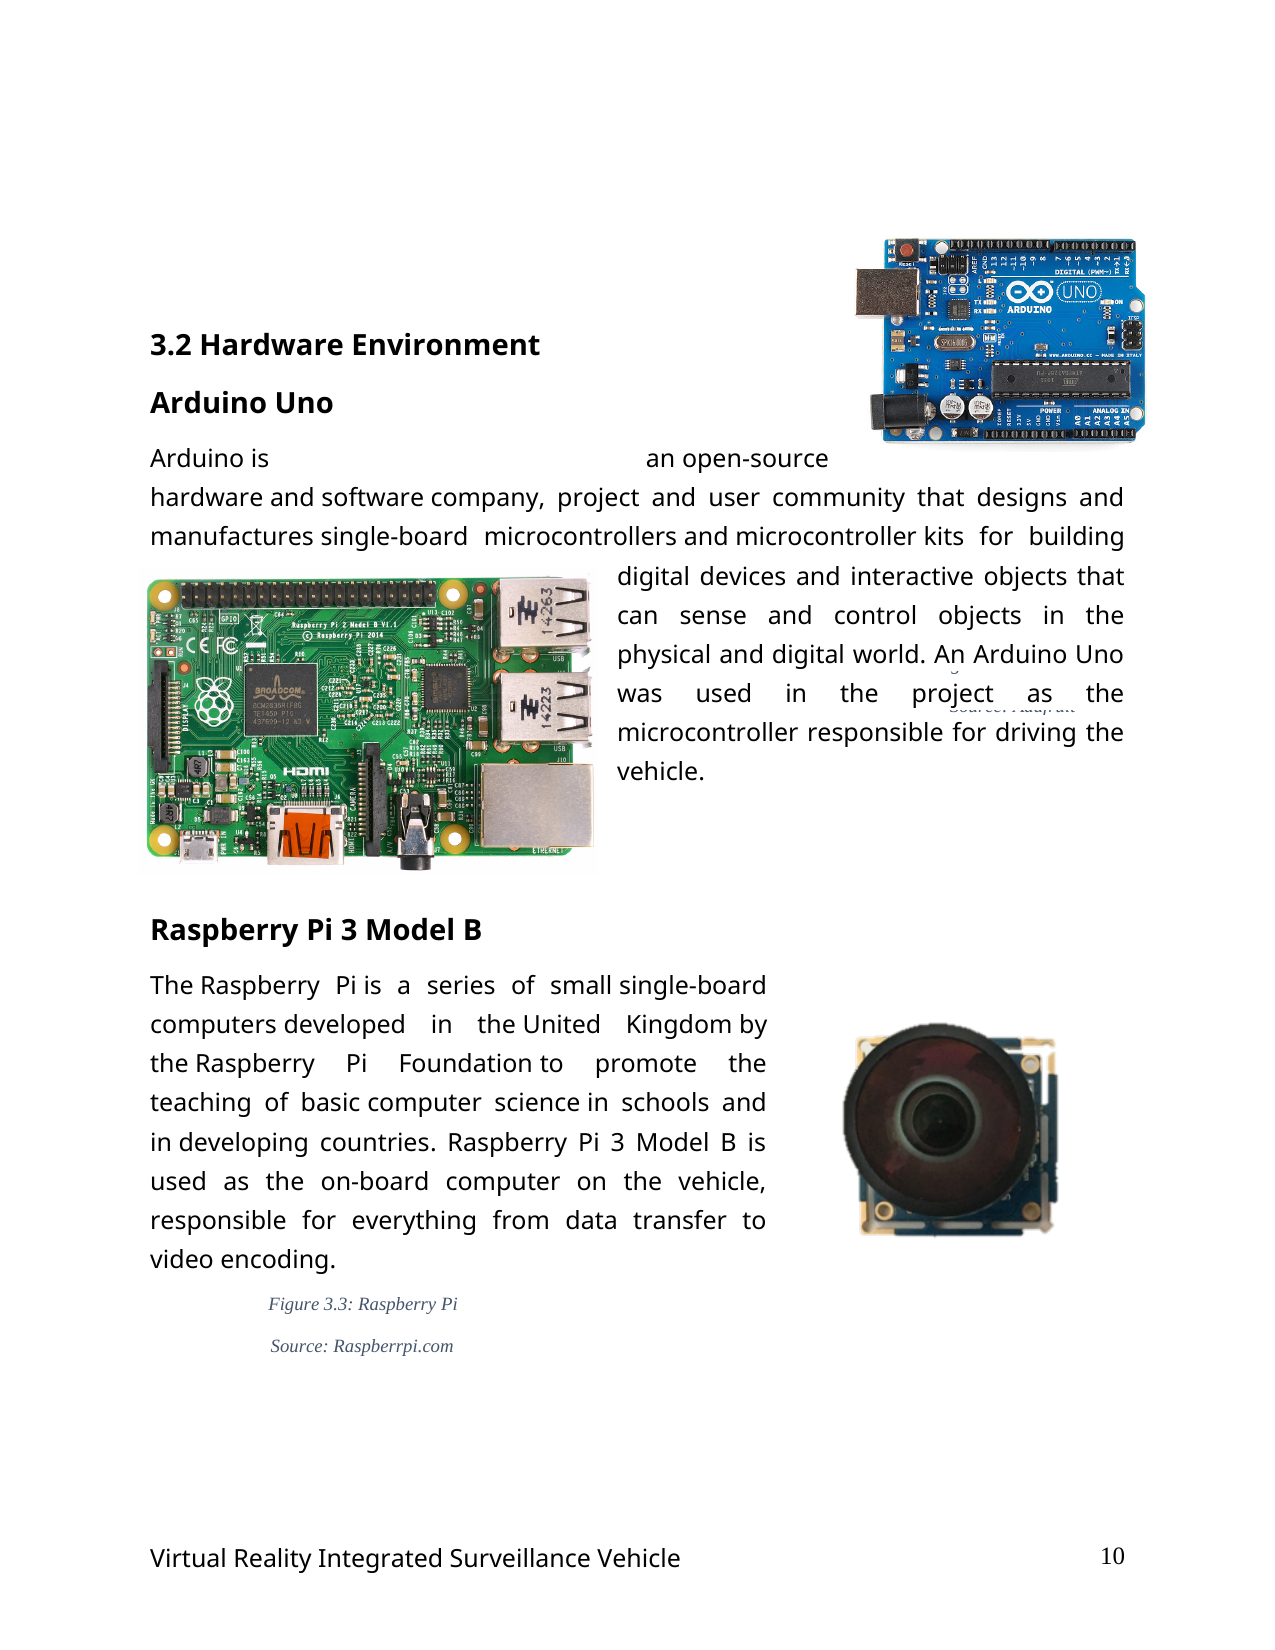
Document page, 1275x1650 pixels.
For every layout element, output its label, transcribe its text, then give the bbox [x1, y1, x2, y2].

picture [847, 227, 1153, 452]
text Raspberry Pi 3 Model B [150, 909, 1125, 949]
text Arduino is an open-source hardware and software company, project and user community that designs and manufactures single-board microcontrollers and microcontroller kits for building digital devices and interactive objects that can sense and control objects in the physical and digital world. An Arduino Uno was used in the project as the microcontroller responsible for driving the vehicle. [150, 441, 1125, 788]
picture [785, 969, 1125, 1294]
picture [137, 568, 599, 876]
text 3.2 Hardware Environment [150, 324, 847, 364]
text Arduino Uno [150, 382, 847, 422]
